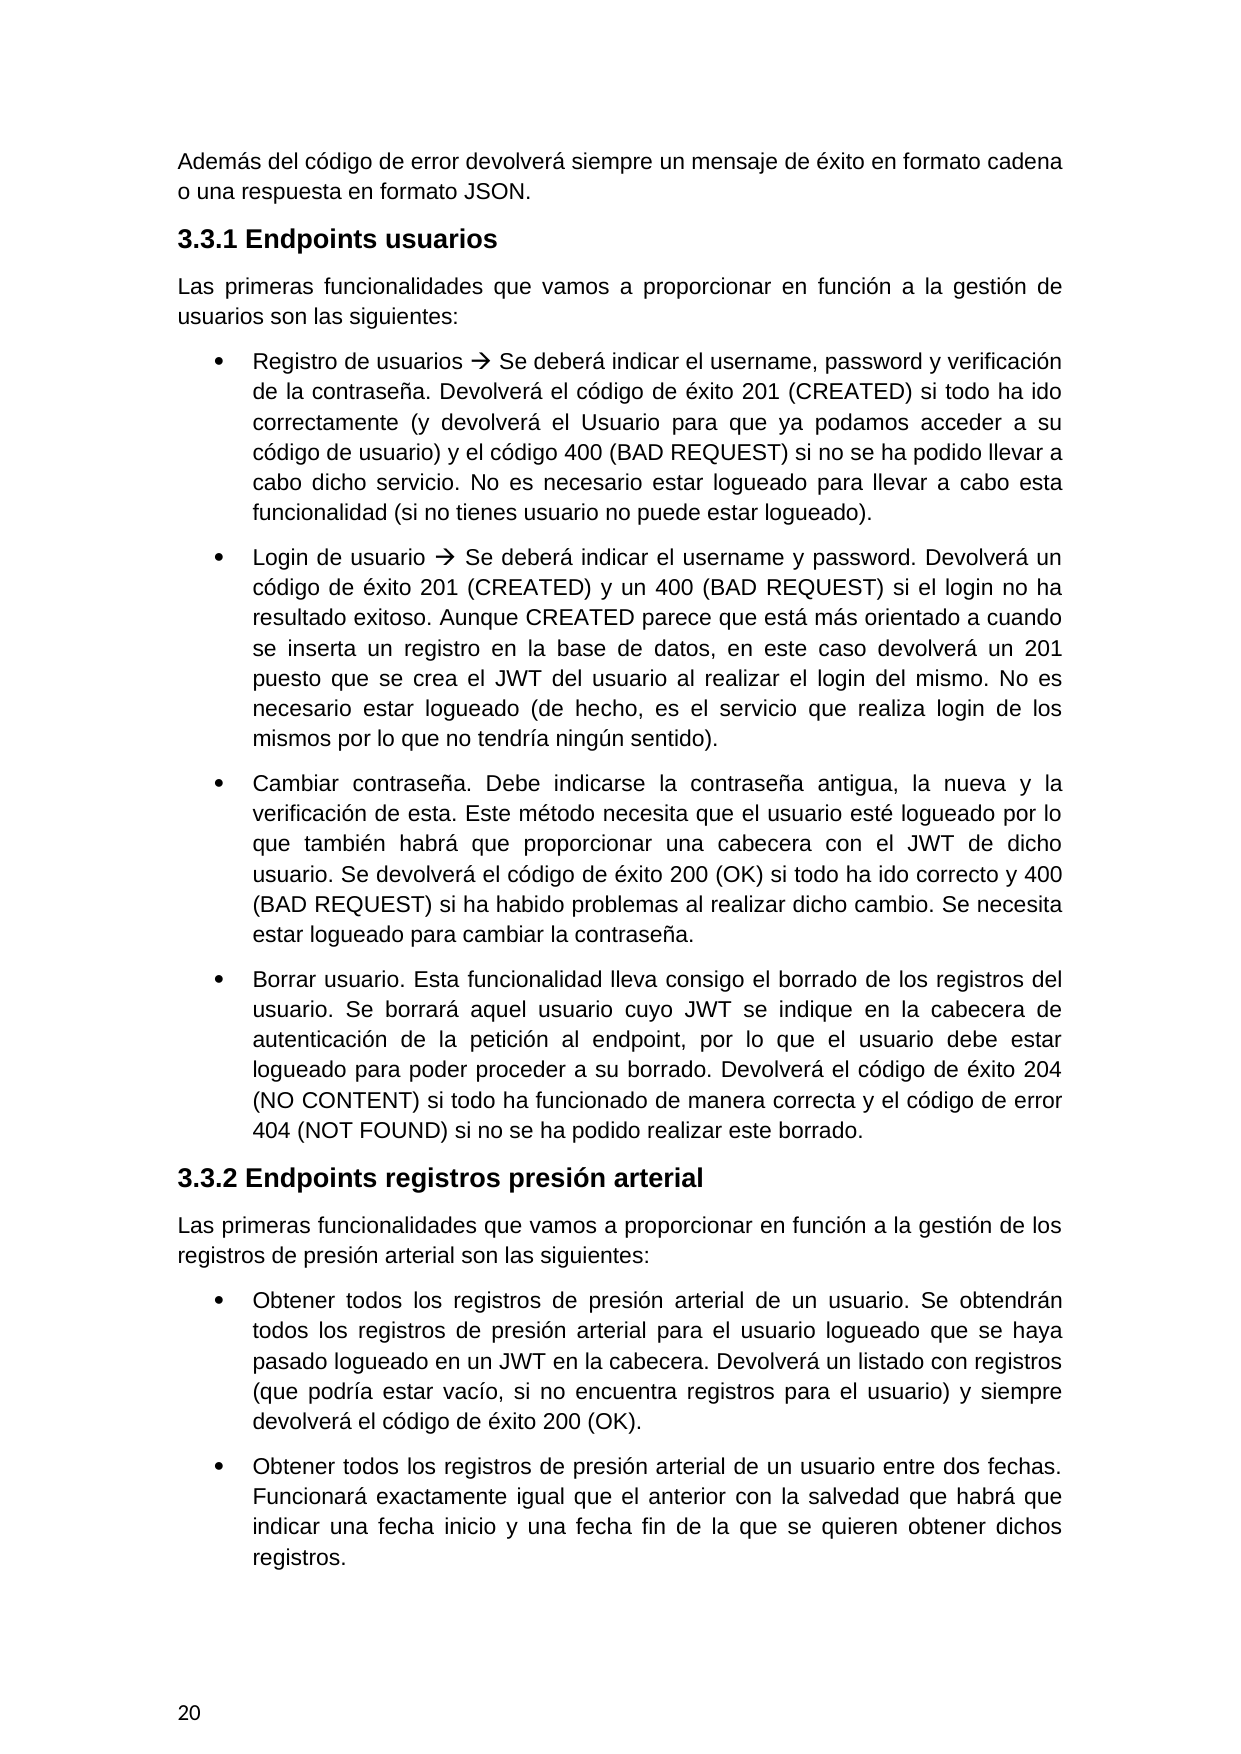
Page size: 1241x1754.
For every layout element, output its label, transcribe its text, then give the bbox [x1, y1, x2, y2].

list Cambiar contraseña. Debe indicarse la contraseña antigua, la nueva y la verificación de esta. Este método necesita que el usuario esté logueado por lo que también habrá que proporcionar una cabecera con el JWT de dicho usuario. Se devolverá el código de éxito 200 (OK) si todo ha ido correcto y 400 (BAD REQUEST) si ha habido problemas al realizar dicho cambio. Se necesita estar logueado para cambiar la contraseña. [215, 770, 1063, 947]
list Login de usuario Se deberá indicar el username y password. Devolverá un código de éxito 201 (CREATED) y un 400 (BAD REQUEST) si el login no ha resultado exitoso. Aunque CREATED parece que está más orientado a cuando se inserta un registro en la base de datos, en este caso devolverá un 201 puesto que se crea el JWT del usuario al realizar el login del mismo. No es necesario estar logueado (de hecho, es el servicio que realiza login de los mismos por lo que no tendría ningún sentido). [215, 544, 1063, 752]
list Registro de usuarios Se deberá indicar el username, password y verificación de la contraseña. Devolverá el código de éxito 201 (CREATED) si todo ha ido correctamente (y devolverá el Usuario para que ya podamos acceder a su código de usuario) y el código 400 (BAD REQUEST) si no se ha podido llevar a cabo dicho servicio. No es necesario estar logueado para llevar a cabo esta funcionalidad (si no tienes usuario no puede estar logueado). [215, 348, 1063, 526]
text Además del código de error devolverá siempre un mensaje de éxito en formato cadena o una respuesta en formato JSON. [177, 148, 1063, 204]
text 3.3.2 Endpoints registros presión arterial [177, 1162, 1063, 1193]
list Obtener todos los registros de presión arterial de un usuario. Se obtendrán todos los registros de presión arterial para el usuario logueado que se haya pasado logueado en un JWT en la cabecera. Devolverá un listado con registros (que podría estar vacío, si no encuentra registros para el usuario) y siempre devolverá el código de éxito 200 (OK). [215, 1287, 1063, 1434]
text 3.3.1 Endpoints usuarios [177, 223, 1063, 254]
list Borrar usuario. Esta funcionalidad lleva consigo el borrado de los registros del usuario. Se borrará aquel usuario cuyo JWT se indique en la cabecera de autenticación de la petición al endpoint, por lo que el usuario debe estar logueado para poder proceder a su borrado. Devolverá el código de éxito 204 (NO CONTENT) si todo ha funcionado de manera correcta y el código de error 404 (NOT FOUND) si no se ha podido realizar este borrado. [215, 966, 1063, 1143]
text Las primeras funcionalidades que vamos a proporcionar en función a la gestión de los registros de presión arterial son las siguientes: [177, 1212, 1063, 1269]
text Las primeras funcionalidades que vamos a proporcionar en función a la gestión de usuarios son las siguientes: [177, 273, 1063, 330]
list Obtener todos los registros de presión arterial de un usuario entre dos fechas. Funcionará exactamente igual que el anterior con la salvedad que habrá que indicar una fecha inicio y una fecha fin de la que se quieren obtener dichos registros. [215, 1453, 1063, 1570]
